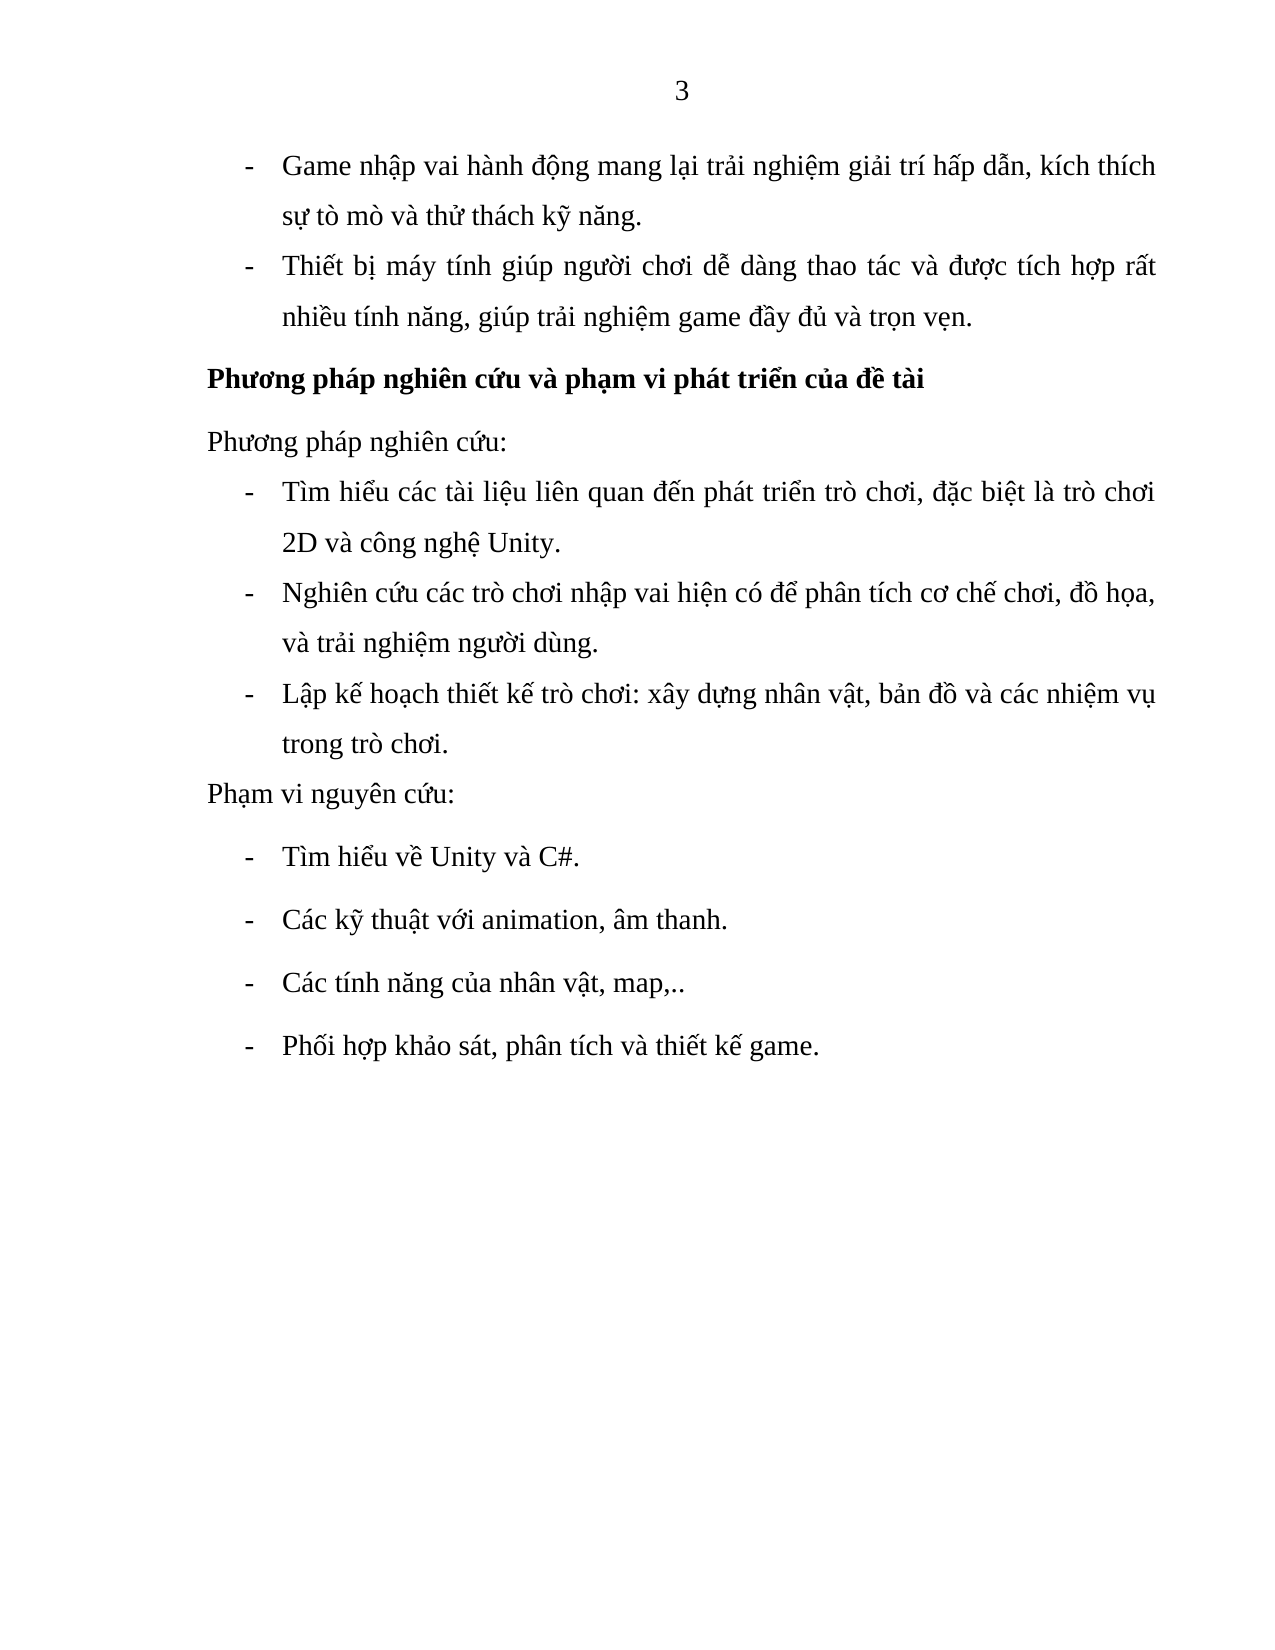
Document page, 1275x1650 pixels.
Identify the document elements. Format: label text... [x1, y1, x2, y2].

list Tìm hiểu các tài liệu liên quan đến phát triển trò chơi, đặc biệt là trò chơi 2D và công nghệ Unity. [244, 474, 1157, 558]
text Phạm vi nguyên cứu: [207, 776, 1157, 810]
list Tìm hiểu về Unity và C#. [244, 839, 1157, 873]
list Lập kế hoạch thiết kế trò chơi: xây dựng nhân vật, bản đồ và các nhiệm vụ trong trò chơi. [244, 676, 1157, 760]
list Nghiên cứu các trò chơi nhập vai hiện có để phân tích cơ chế chơi, đồ họa, và trải nghiệm người dùng. [244, 575, 1157, 659]
list Các kỹ thuật với animation, âm thanh. [244, 902, 1157, 936]
list Game nhập vai hành động mang lại trải nghiệm giải trí hấp dẫn, kích thích sự tò mò và thử thách kỹ năng. [244, 148, 1157, 232]
list Phối hợp khảo sát, phân tích và thiết kế game. [244, 1028, 1157, 1061]
text Phương pháp nghiên cứu: [207, 424, 1157, 458]
subtitle Phương pháp nghiên cứu và phạm vi phát triển của đề tài [207, 361, 1157, 395]
list Các tính năng của nhân vật, map,.. [244, 965, 1157, 998]
list Thiết bị máy tính giúp người chơi dễ dàng thao tác và được tích hợp rất nhiều tính năng, giúp trải nghiệm game đầy đủ và trọn vẹn. [244, 248, 1157, 332]
